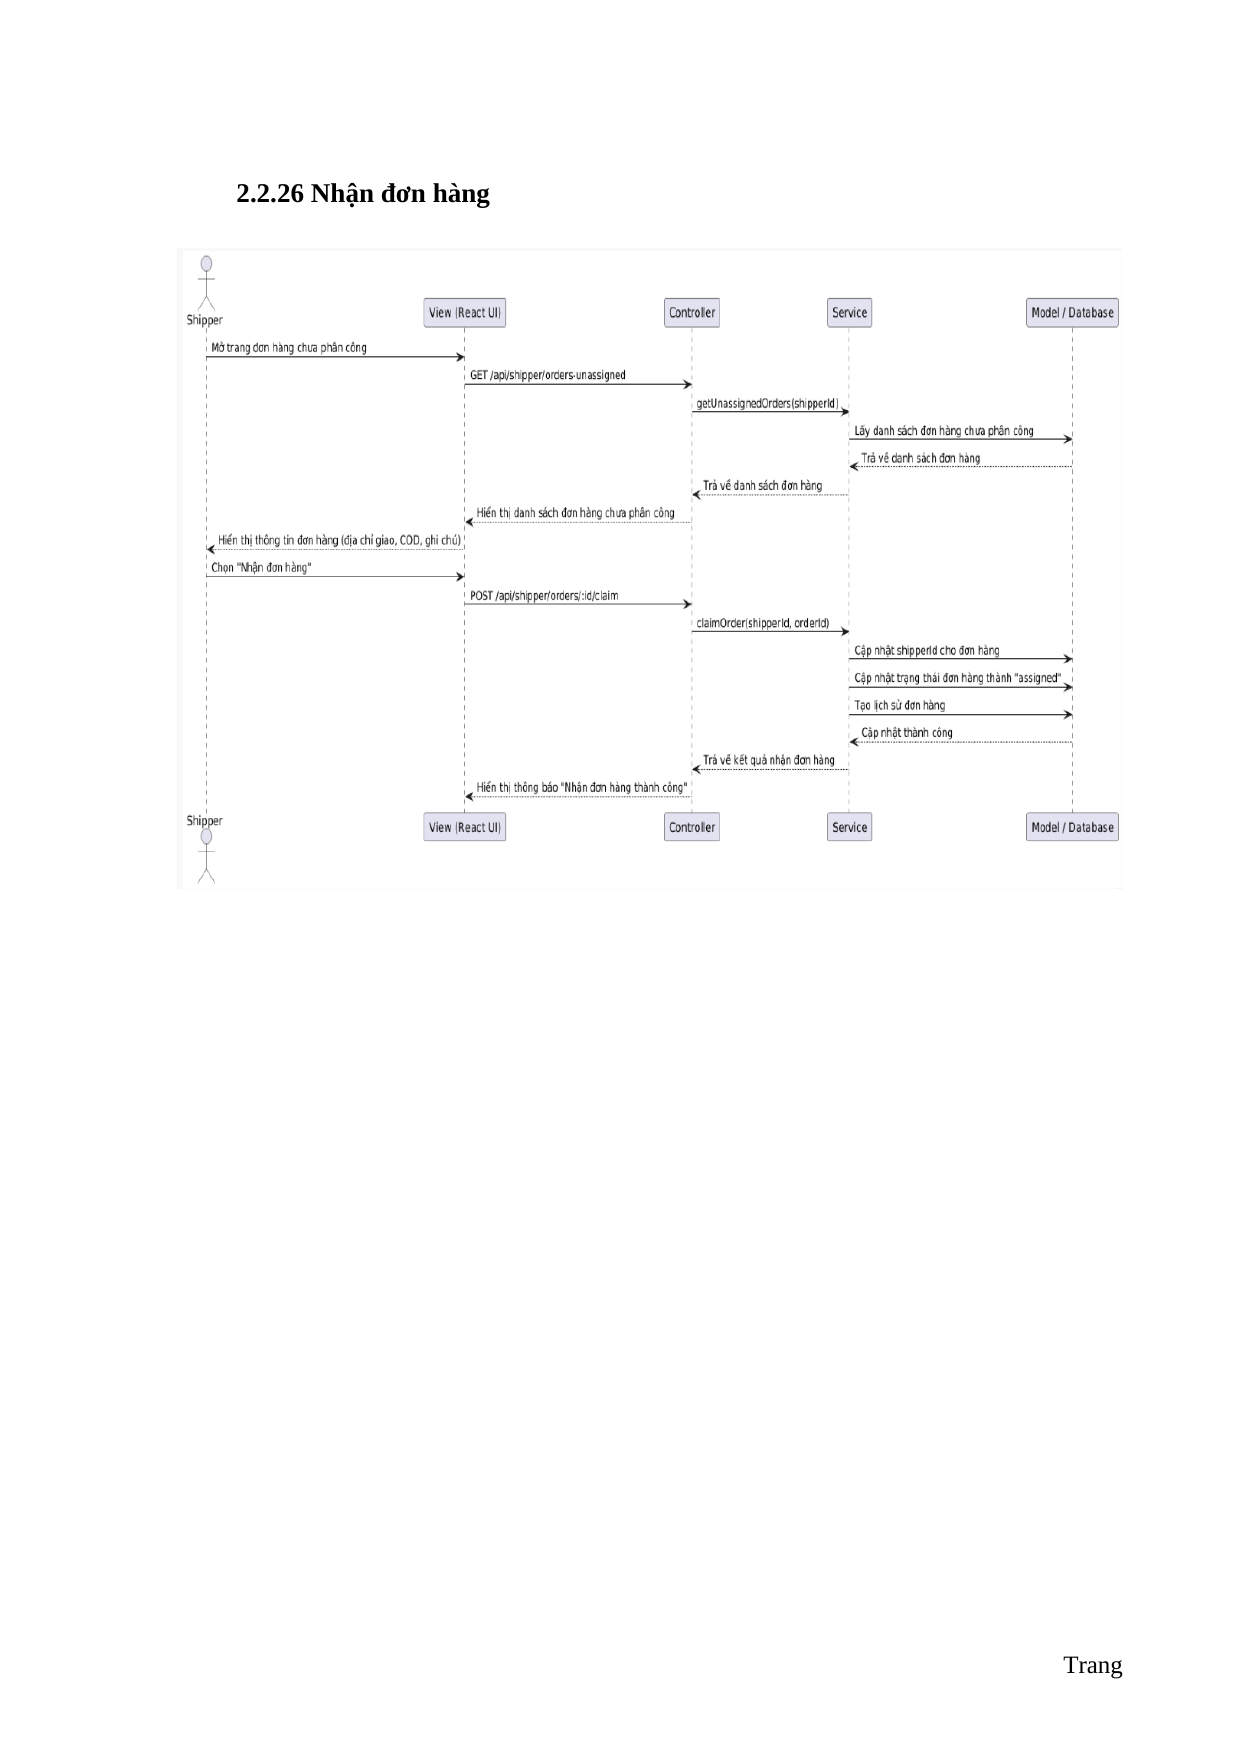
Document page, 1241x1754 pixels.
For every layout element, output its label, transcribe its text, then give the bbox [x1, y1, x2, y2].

picture [177, 248, 1122, 889]
subtitle 2.2.26 Nhận đơn hàng [236, 177, 1122, 208]
